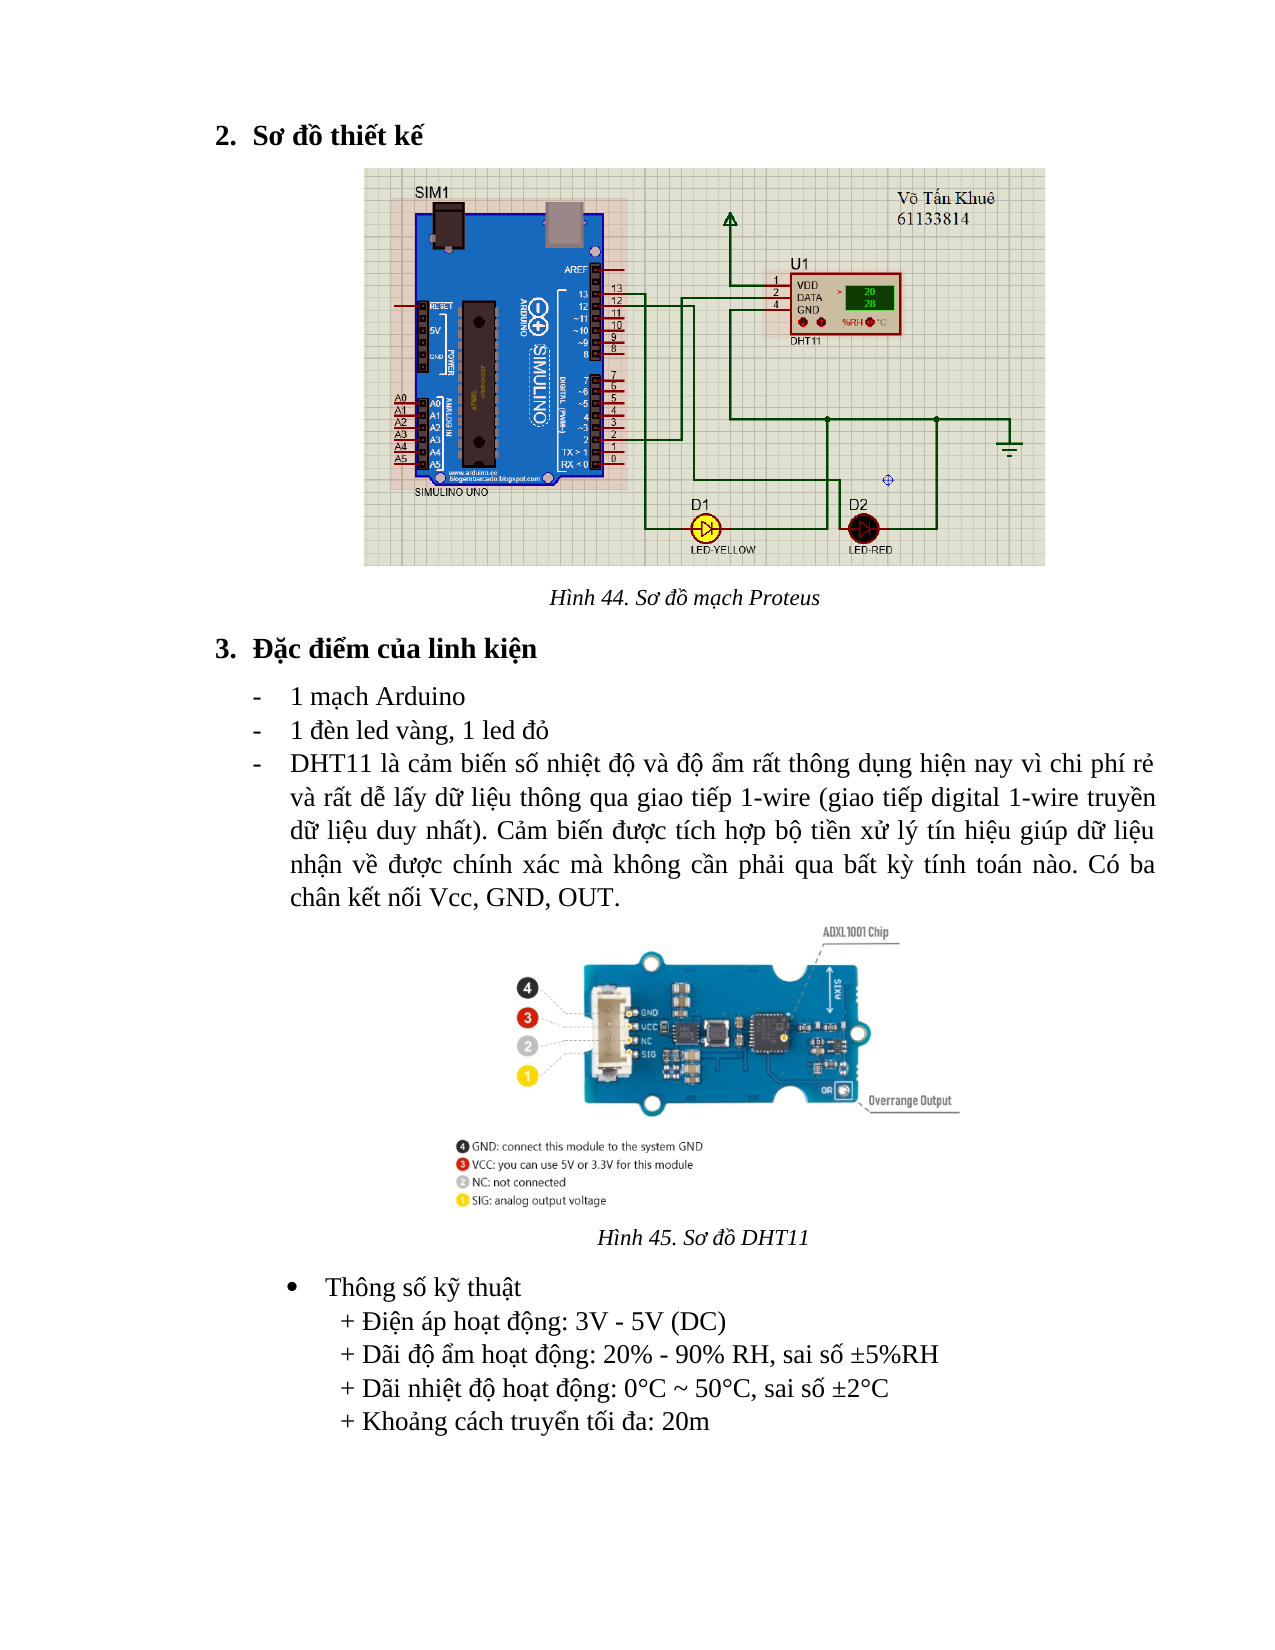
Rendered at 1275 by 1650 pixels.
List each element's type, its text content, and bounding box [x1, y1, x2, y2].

picture [363, 168, 1046, 566]
subtitle Sơ đồ thiết kế [215, 118, 1157, 152]
list + Điện áp hoạt động: 3V - 5V (DC) [340, 1305, 1157, 1336]
list + Dãi nhiệt độ hoạt động: 0°C ~ 50°C, sai số ±2°C [340, 1372, 1157, 1403]
list + Khoảng cách truyển tối đa: 20m [340, 1406, 1157, 1437]
list + Dãi độ ẩm hoạt động: 20% - 90% RH, sai số ±5%RH [340, 1338, 1157, 1369]
text Hình 45. Sơ đồ DHT11 [177, 1224, 1157, 1250]
picture [411, 915, 1036, 1209]
text DHT11 là cảm biến số nhiệt độ và độ ẩm rất thông dụng hiện nay vì chi phí rẻ và rất dễ lấy dữ liệu thông qua giao tiếp 1-wire (giao tiếp digital 1-wire truyền dữ liệu duy nhất). Cảm biến được tích hợp bộ tiền xử lý tín hiệu giúp dữ liệu nhận về được chính xác mà không cần phải qua bất kỳ tính toán nào. Có ba chân kết nối Vcc, GND, OUT. [252, 747, 1157, 913]
text Hình 44. Sơ đồ mạch Proteus [177, 584, 1157, 611]
text 1 đèn led vàng, 1 led đỏ [252, 714, 1157, 745]
subtitle Đặc điểm của linh kiện [215, 632, 1157, 665]
text 1 mạch Arduino [252, 680, 1157, 711]
list Thông số kỹ thuật [287, 1271, 1157, 1302]
